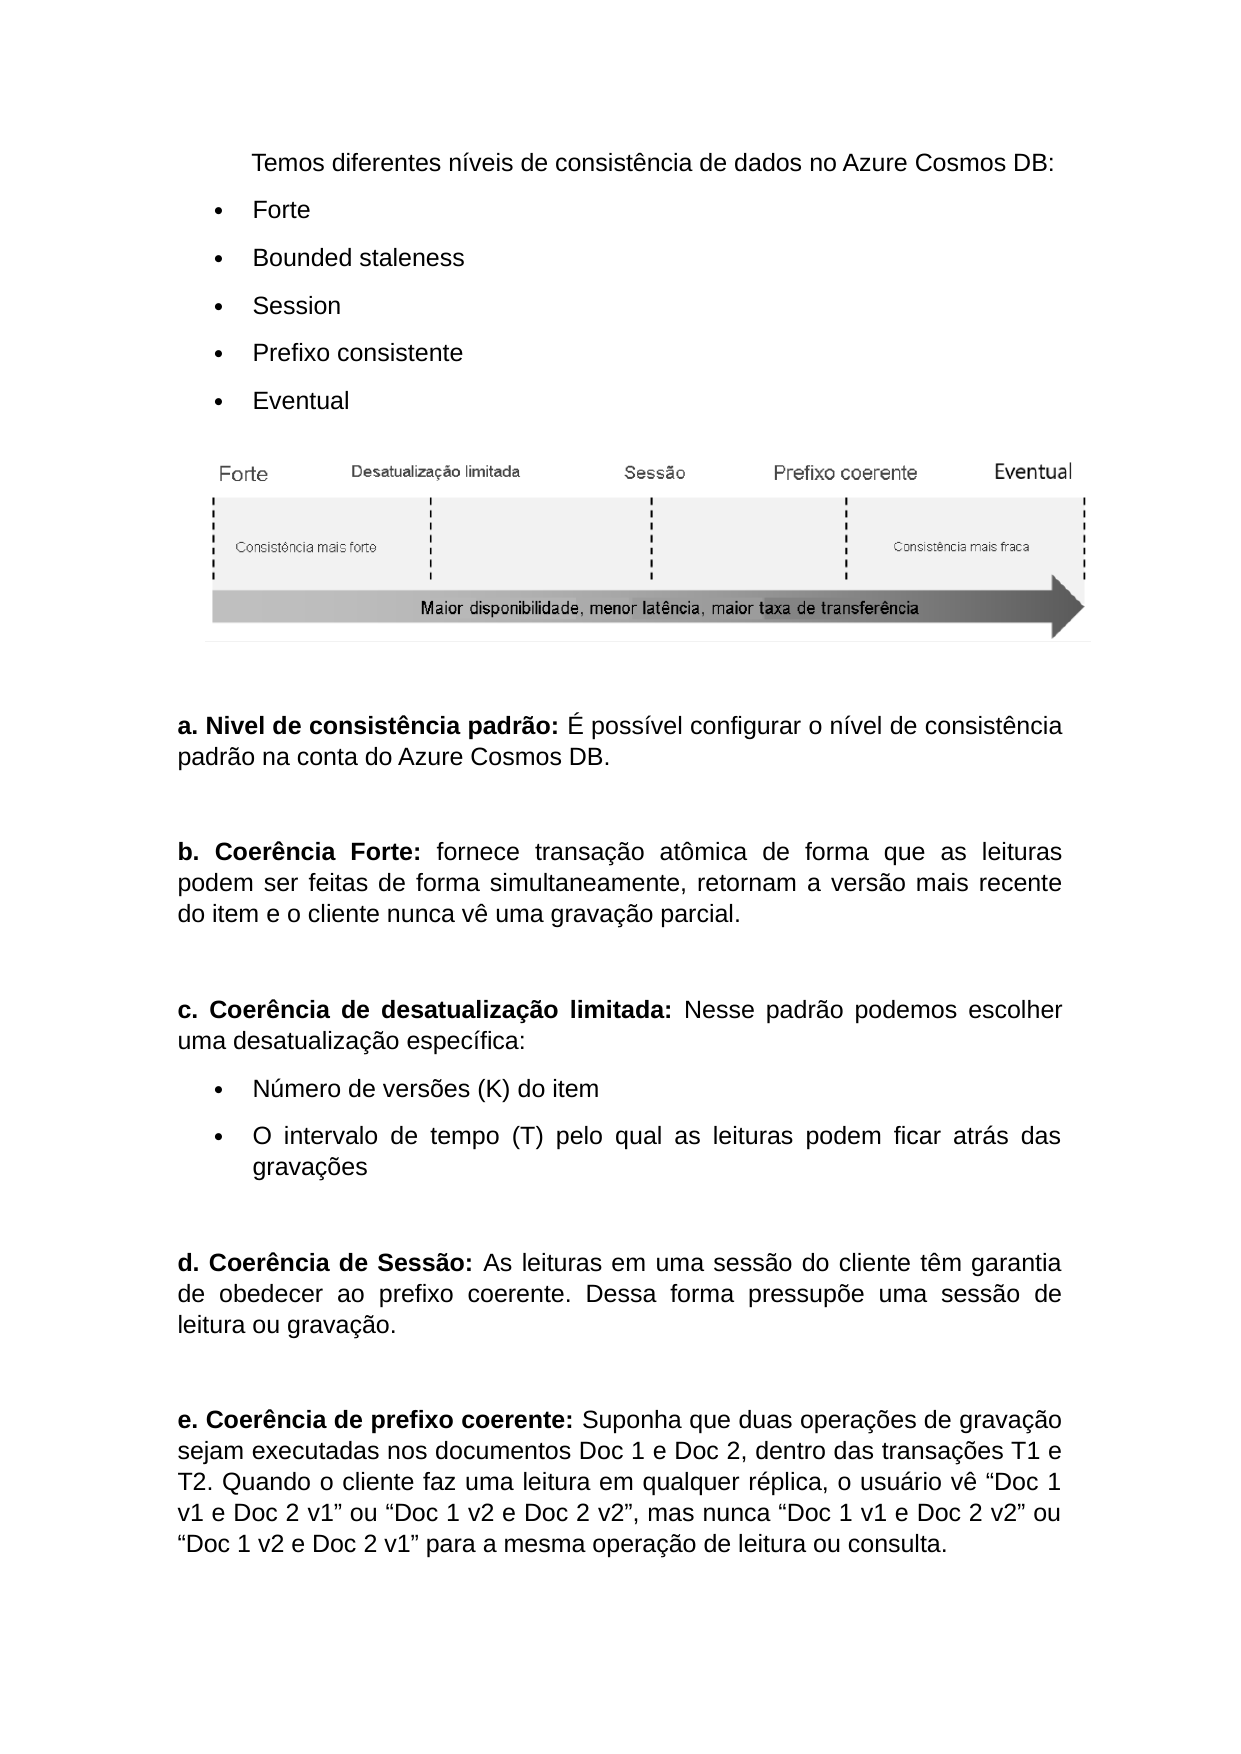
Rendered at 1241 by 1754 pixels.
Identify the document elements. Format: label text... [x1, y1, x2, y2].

text Temos diferentes níveis de consistência de dados no Azure Cosmos DB: [177, 148, 1063, 176]
list Eventual [215, 386, 1063, 415]
list Forte [215, 195, 1063, 224]
text e. Coerência de prefixo coerente: Suponha que duas operações de gravação sejam executadas nos documentos Doc 1 e Doc 2, dentro das transações T1 e T2. Quando o cliente faz uma leitura em qualquer réplica, o usuário vê “Doc 1 v1 e Doc 2 v1” ou “Doc 1 v2 e Doc 2 v2”, mas nunca “Doc 1 v1 e Doc 2 v2” ou “Doc 1 v2 e Doc 2 v1” para a mesma operação de leitura ou consulta. [177, 1405, 1063, 1558]
text c. Coerência de desatualização limitada: Nesse padrão podemos escolher uma desatualização específica: [177, 995, 1063, 1055]
text b. Coerência Forte: fornece transação atômica de forma que as leituras podem ser feitas de forma simultaneamente, retornam a versão mais recente do item e o cliente nunca vê uma gravação parcial. [177, 837, 1063, 928]
list Número de versões (K) do item [215, 1074, 1063, 1102]
picture [205, 461, 1091, 642]
text a. Nivel de consistência padrão: É possível configurar o nível de consistência padrão na conta do Azure Cosmos DB. [177, 711, 1063, 771]
text d. Coerência de Sessão: As leituras em uma sessão do cliente têm garantia de obedecer ao prefixo coerente. Dessa forma pressupõe uma sessão de leitura ou gravação. [177, 1248, 1063, 1339]
list Bounded staleness [215, 243, 1063, 272]
list O intervalo de tempo (T) pelo qual as leituras podem ficar atrás das gravações [215, 1121, 1063, 1181]
list Session [215, 291, 1063, 319]
list Prefixo consistente [215, 338, 1063, 367]
